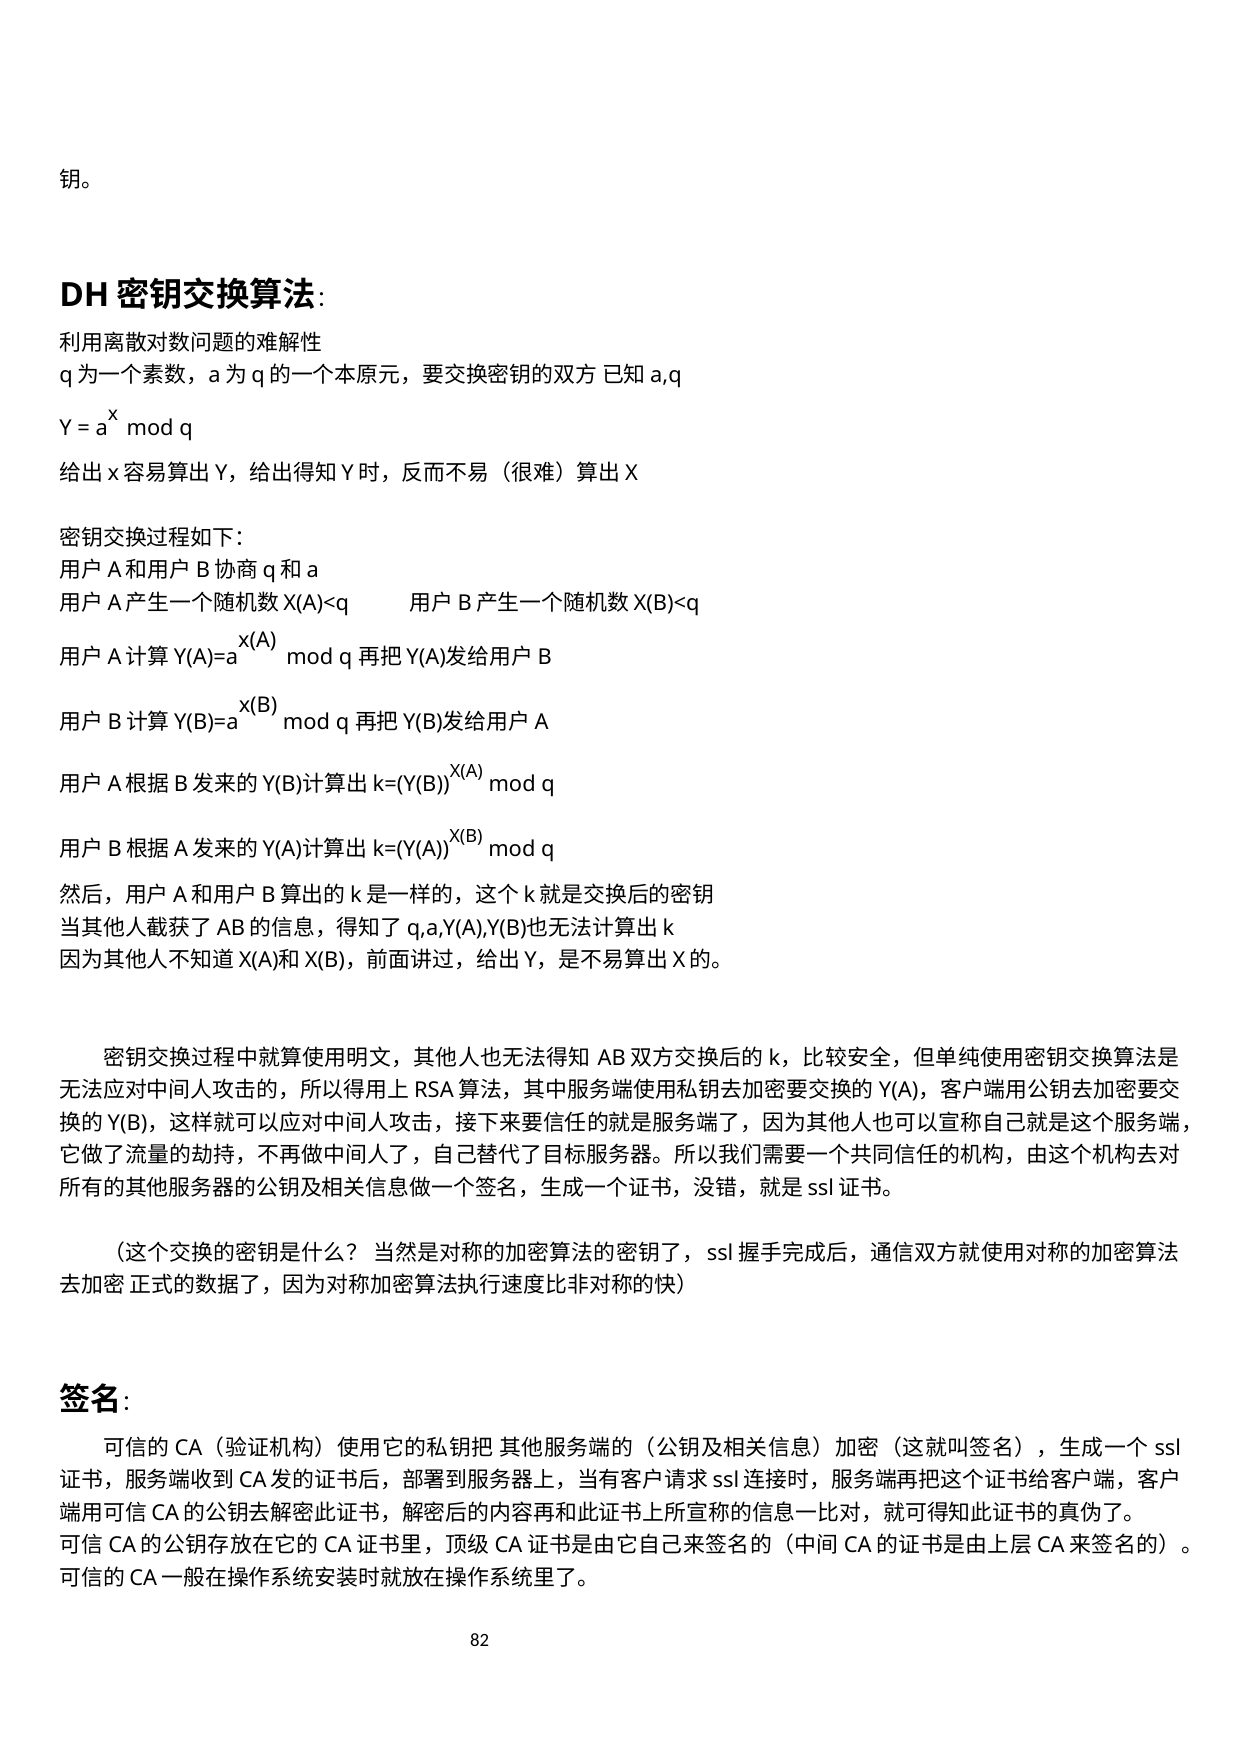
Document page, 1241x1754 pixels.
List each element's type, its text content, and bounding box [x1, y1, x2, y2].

text 用户B根据A发来的Y(A)计算出 k=(Y(A))X(B) mod q [59, 812, 1181, 877]
text 用户B计算Y(B)=ax(B) mod q 再把Y(B)发给用户A [59, 682, 1181, 747]
text 然后，用户A和用户B算出的k是一样的，这个k就是交换后的密钥 [59, 877, 1181, 909]
text 密钥交换过程如下： [59, 519, 1181, 552]
text 用户A计算Y(A)=ax(A) mod q 再把Y(A)发给用户B [59, 617, 1181, 682]
text 给出x容易算出Y，给出得知Y时，反而不易（很难）算出X [59, 454, 1181, 487]
text 当其他人截获了AB的信息，得知了q,a,Y(A),Y(B)也无法计算出k [59, 909, 1181, 942]
text q为一个素数，a为q的一个本原元，要交换密钥的双方 已知a,q [59, 357, 1181, 389]
text 密钥交换过程中就算使用明文，其他人也无法得知AB双方交换后的k，比较安全，但单纯使用密钥交换算法是无法应对中间人攻击的，所以得用上RSA算法，其中服务端使用私钥去加密要交换的Y(A)，客户端用公钥去加密要交换的Y(B)，这样就可以应对中间人攻击，接下来要信任的就是服务端了，因为其他人也可以宣称自己就是这个服务端，它做了流量的劫持，不再做中间人了，自己替代了目标服务器。所以我们需要一个共同信任的机构，由这个机构去对所有的其他服务器的公钥及相关信息做一个签名，生成一个证书，没错，就是ssl证书。 [59, 1039, 1181, 1202]
text 用户A产生一个随机数X(A)<q 用户B产生一个随机数X(B)<q [59, 584, 1181, 617]
text Y = ax mod q [59, 389, 1181, 454]
text 利用离散对数问题的难解性 [59, 324, 1181, 357]
text 签名： [59, 1364, 1181, 1429]
text 因为其他人不知道X(A)和X(B)，前面讲过，给出Y，是不易算出X的。 [59, 942, 1181, 974]
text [59, 162, 1181, 194]
text DH密钥交换算法： [59, 259, 1181, 324]
text 可信的CA（验证机构）使用它的私钥把 其他服务端的（公钥及相关信息）加密（这就叫签名），生成一个ssl证书，服务端收到CA发的证书后，部署到服务器上，当有客户请求ssl连接时，服务端再把这个证书给客户端，客户端用可信CA的公钥去解密此证书，解密后的内容再和此证书上所宣称的信息一比对，就可得知此证书的真伪了。 [59, 1429, 1181, 1527]
text （这个交换的密钥是什么？ 当然是对称的加密算法的密钥了，ssl握手完成后，通信双方就使用对称的加密算法去加密 正式的数据了，因为对称加密算法执行速度比非对称的快） [59, 1234, 1181, 1299]
text 用户A根据B发来的Y(B)计算出 k=(Y(B))X(A) mod q [59, 747, 1181, 812]
text 用户A和用户B协商q和a [59, 552, 1181, 584]
text 可信CA的公钥存放在它的CA证书里，顶级CA证书是由它自己来签名的（中间CA的证书是由上层CA来签名的）。可信的CA一般在操作系统安装时就放在操作系统里了。 [59, 1527, 1181, 1592]
